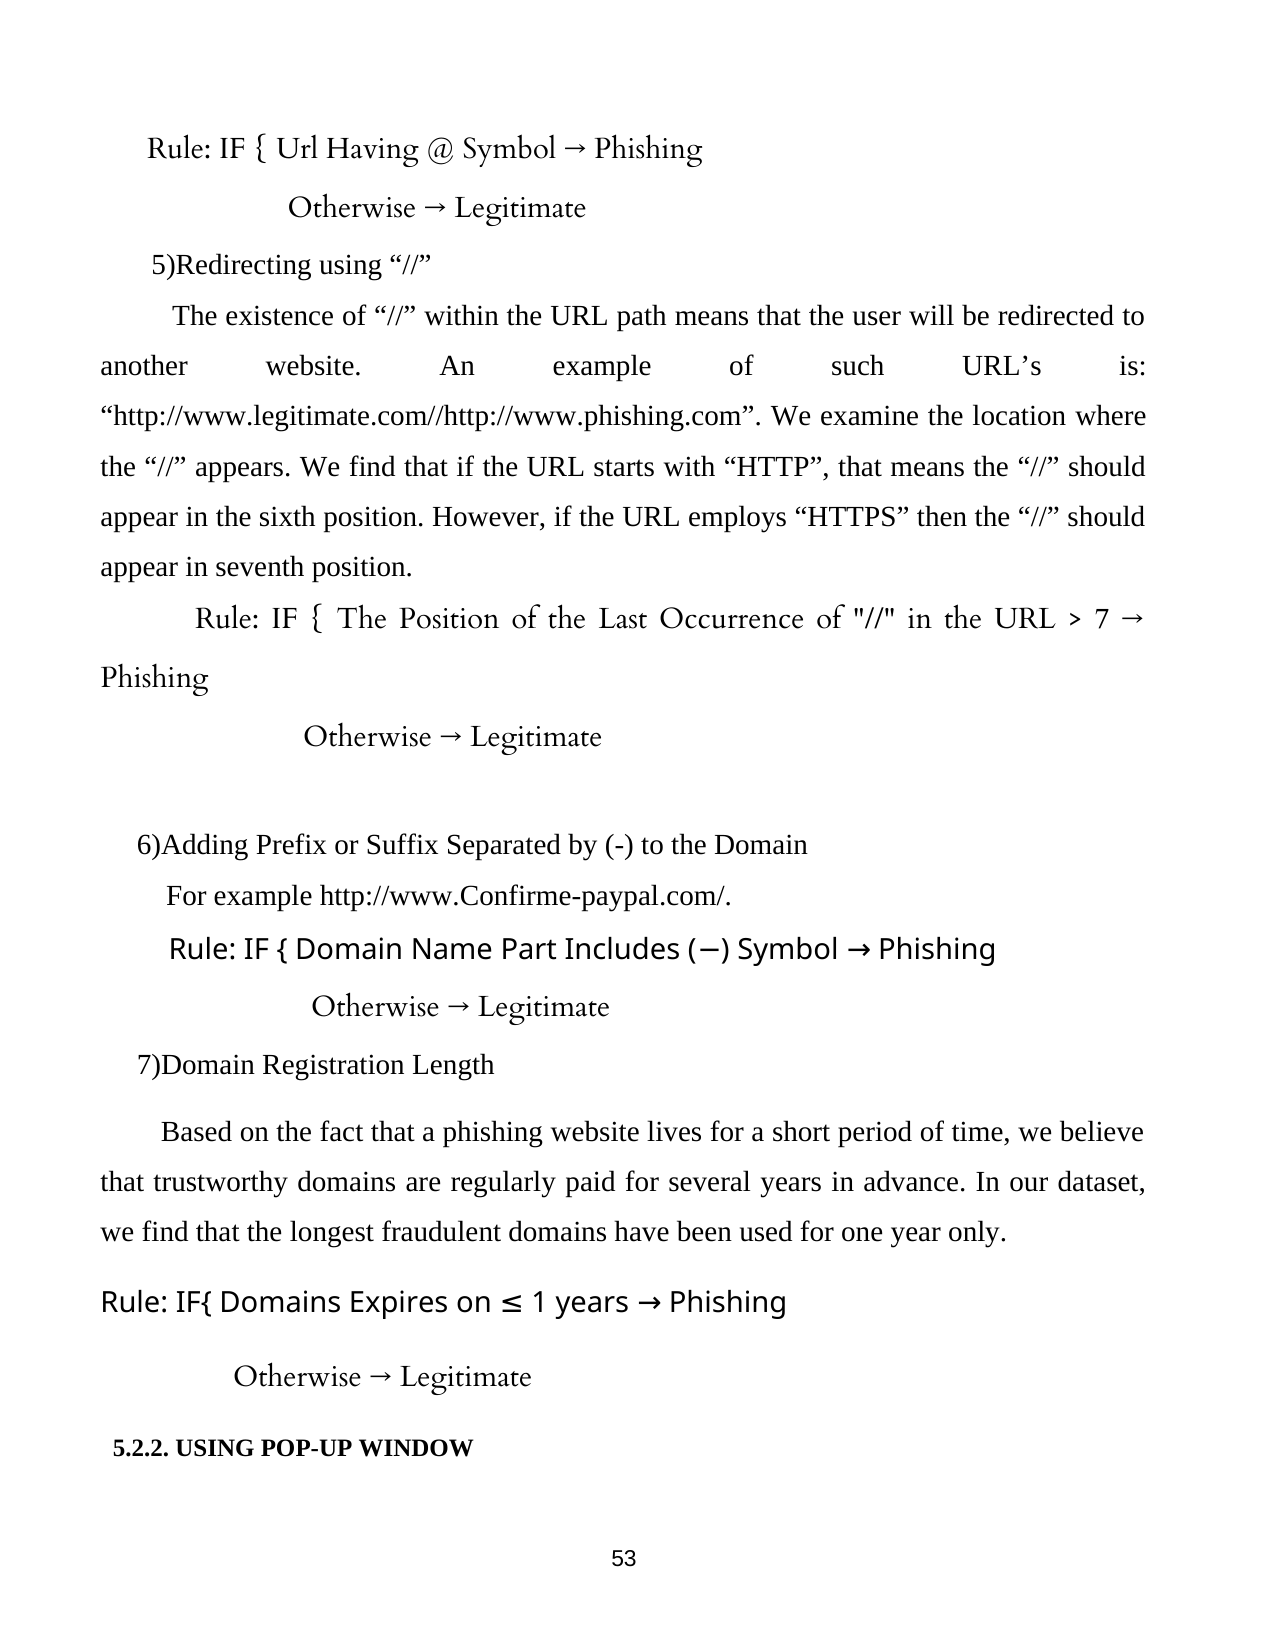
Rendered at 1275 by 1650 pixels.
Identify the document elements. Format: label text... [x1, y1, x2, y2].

text For example http://www.Confirme-paypal.com/. [100, 878, 1147, 911]
text 5)Redirecting using “//” [100, 247, 1147, 281]
text Otherwise → Legitimate [100, 988, 1147, 1027]
text 5.2.2. USING POP-UP WINDOW [100, 1433, 1147, 1462]
text Otherwise → Legitimate [100, 718, 1147, 757]
text Rule: IF{ Domains Expires on ≤ 1 years → Phishing [100, 1281, 1147, 1321]
text Based on the fact that a phishing website lives for a short period of time, we believe that trustworthy domains are regularly paid for several years in advance. In our dataset, we find that the longest fraudulent domains have been used for one year only. [100, 1114, 1147, 1248]
text Rule: IF { Domain Name Part Includes (−) Symbol → Phishing [100, 928, 1147, 968]
text Rule: IF { Url Having @ Symbol → Phishing [100, 129, 1147, 169]
text 6)Adding Prefix or Suffix Separated by (-) to the Domain [100, 827, 1147, 861]
text 7)Domain Registration Length [100, 1047, 1147, 1080]
text The existence of “//” within the URL path means that the user will be redirected to another website. An example of such URL’s is: “http://www.legitimate.com//http://www.phishing.com”. We examine the location where the “//” appears. We find that if the URL starts with “HTTP”, that means the “//” should appear in the sixth position. However, if the URL employs “HTTPS” then the “//” should appear in seventh position. [100, 298, 1147, 583]
text Otherwise → Legitimate [100, 188, 1147, 228]
text Otherwise → Legitimate [100, 1357, 1147, 1397]
text Rule: IF { The Position of the Last Occurrence of "//" in the URL > 7 → Phishing [100, 600, 1147, 698]
